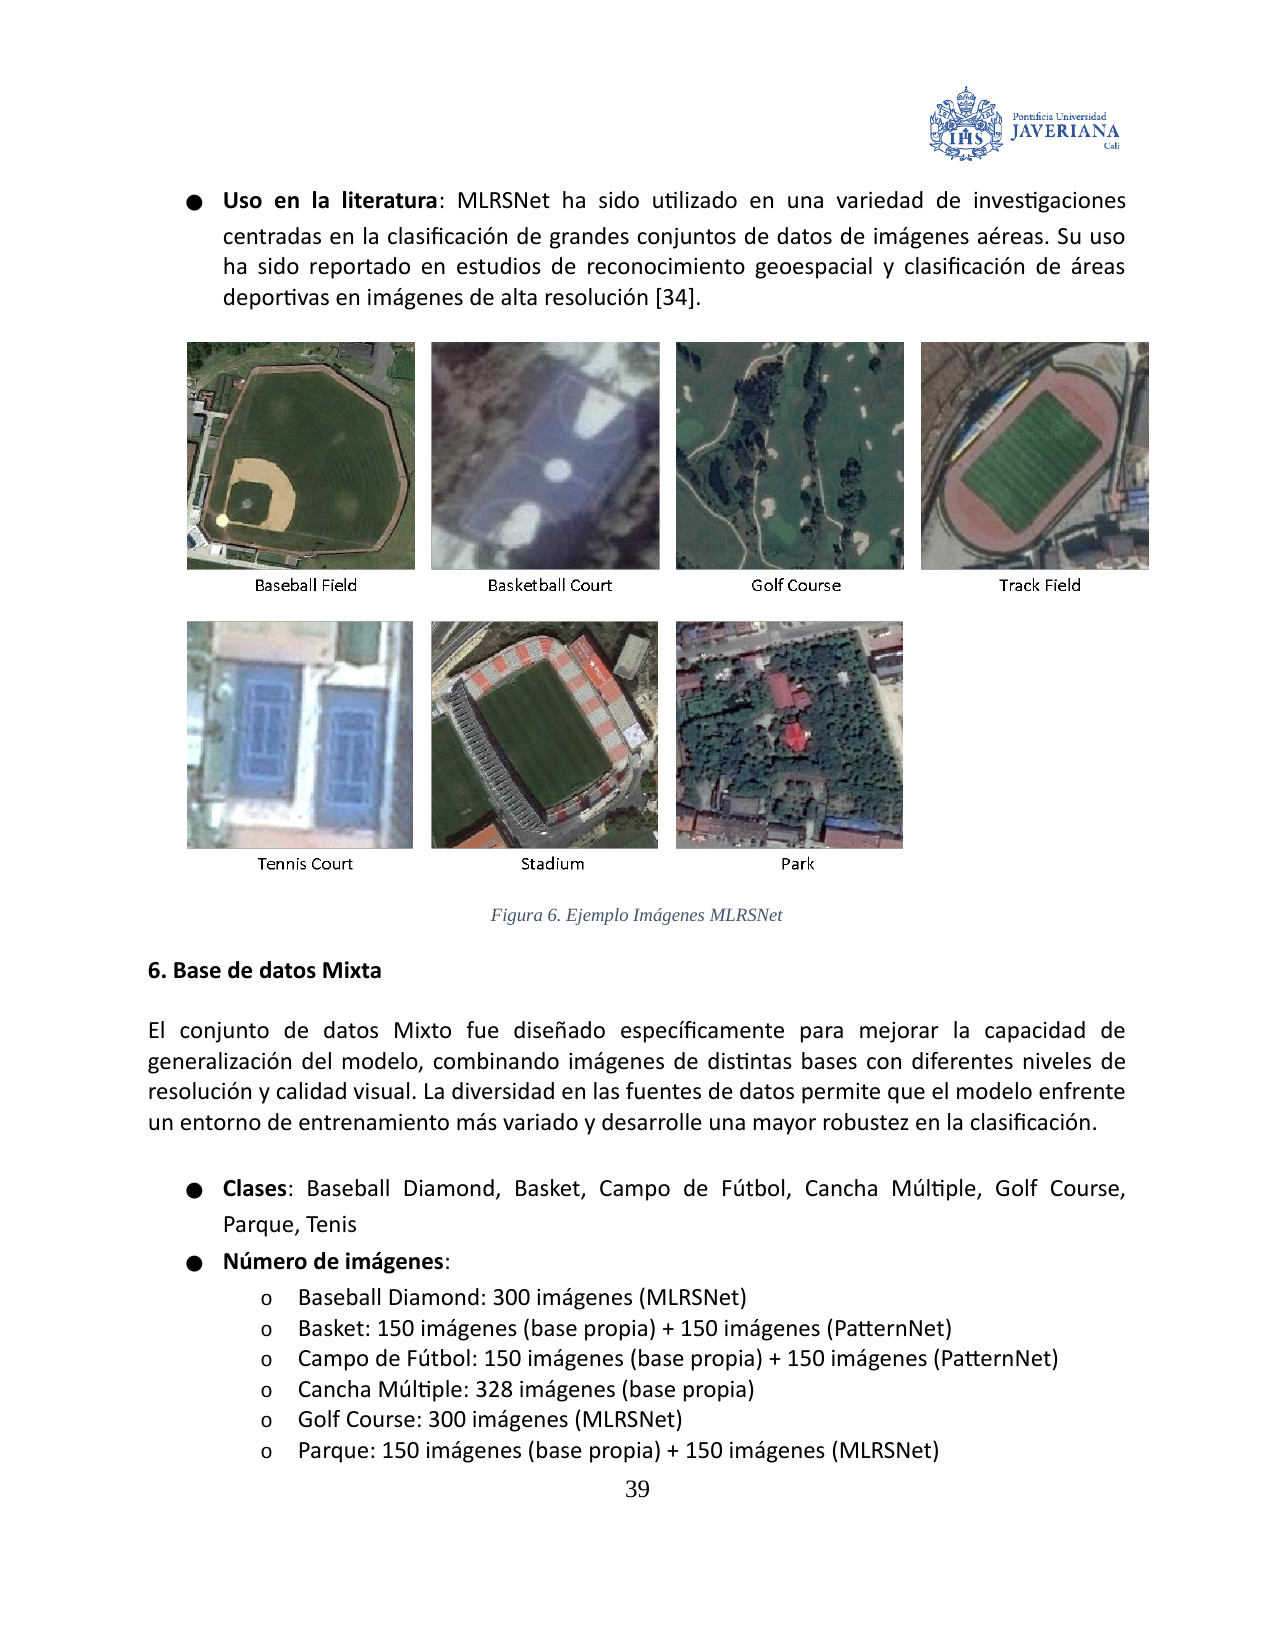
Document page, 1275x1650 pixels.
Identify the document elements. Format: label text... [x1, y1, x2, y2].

text 6. Base de datos Mixta [148, 954, 1127, 985]
picture [920, 75, 1128, 172]
list Uso en la literatura: MLRSNet ha sido utilizado en una variedad de investigaciones centradas en la clasificación de grandes conjuntos de datos de imágenes aéreas. Su uso ha sido reportado en estudios de reconocimiento geoespacial y clasificación de áreas deportivas en imágenes de alta resolución [34]. [185, 177, 1127, 311]
list Parque: 150 imágenes (base propia) + 150 imágenes (MLRSNet) [260, 1434, 1127, 1464]
text El conjunto de datos Mixto fue diseñado específicamente para mejorar la capacidad de generalización del modelo, combinando imágenes de distintas bases con diferentes niveles de resolución y calidad visual. La diversidad en las fuentes de datos permite que el modelo enfrente un entorno de entrenamiento más variado y desarrolle una mayor robustez en la clasificación. [148, 1014, 1127, 1136]
list Cancha Múltiple: 328 imágenes (base propia) [260, 1373, 1127, 1403]
list Baseball Diamond: 300 imágenes (MLRSNet) [260, 1281, 1127, 1312]
picture [185, 340, 1165, 875]
list Número de imágenes: [185, 1239, 1127, 1281]
list Clases: Baseball Diamond, Basket, Campo de Fútbol, Cancha Múltiple, Golf Course, Parque, Tenis [185, 1166, 1127, 1239]
list Golf Course: 300 imágenes (MLRSNet) [260, 1403, 1127, 1434]
list Campo de Fútbol: 150 imágenes (base propia) + 150 imágenes (PatternNet) [260, 1342, 1127, 1373]
list Basket: 150 imágenes (base propia) + 150 imágenes (PatternNet) [260, 1312, 1127, 1342]
text Figura 6. Ejemplo Imágenes MLRSNet [148, 904, 1127, 925]
